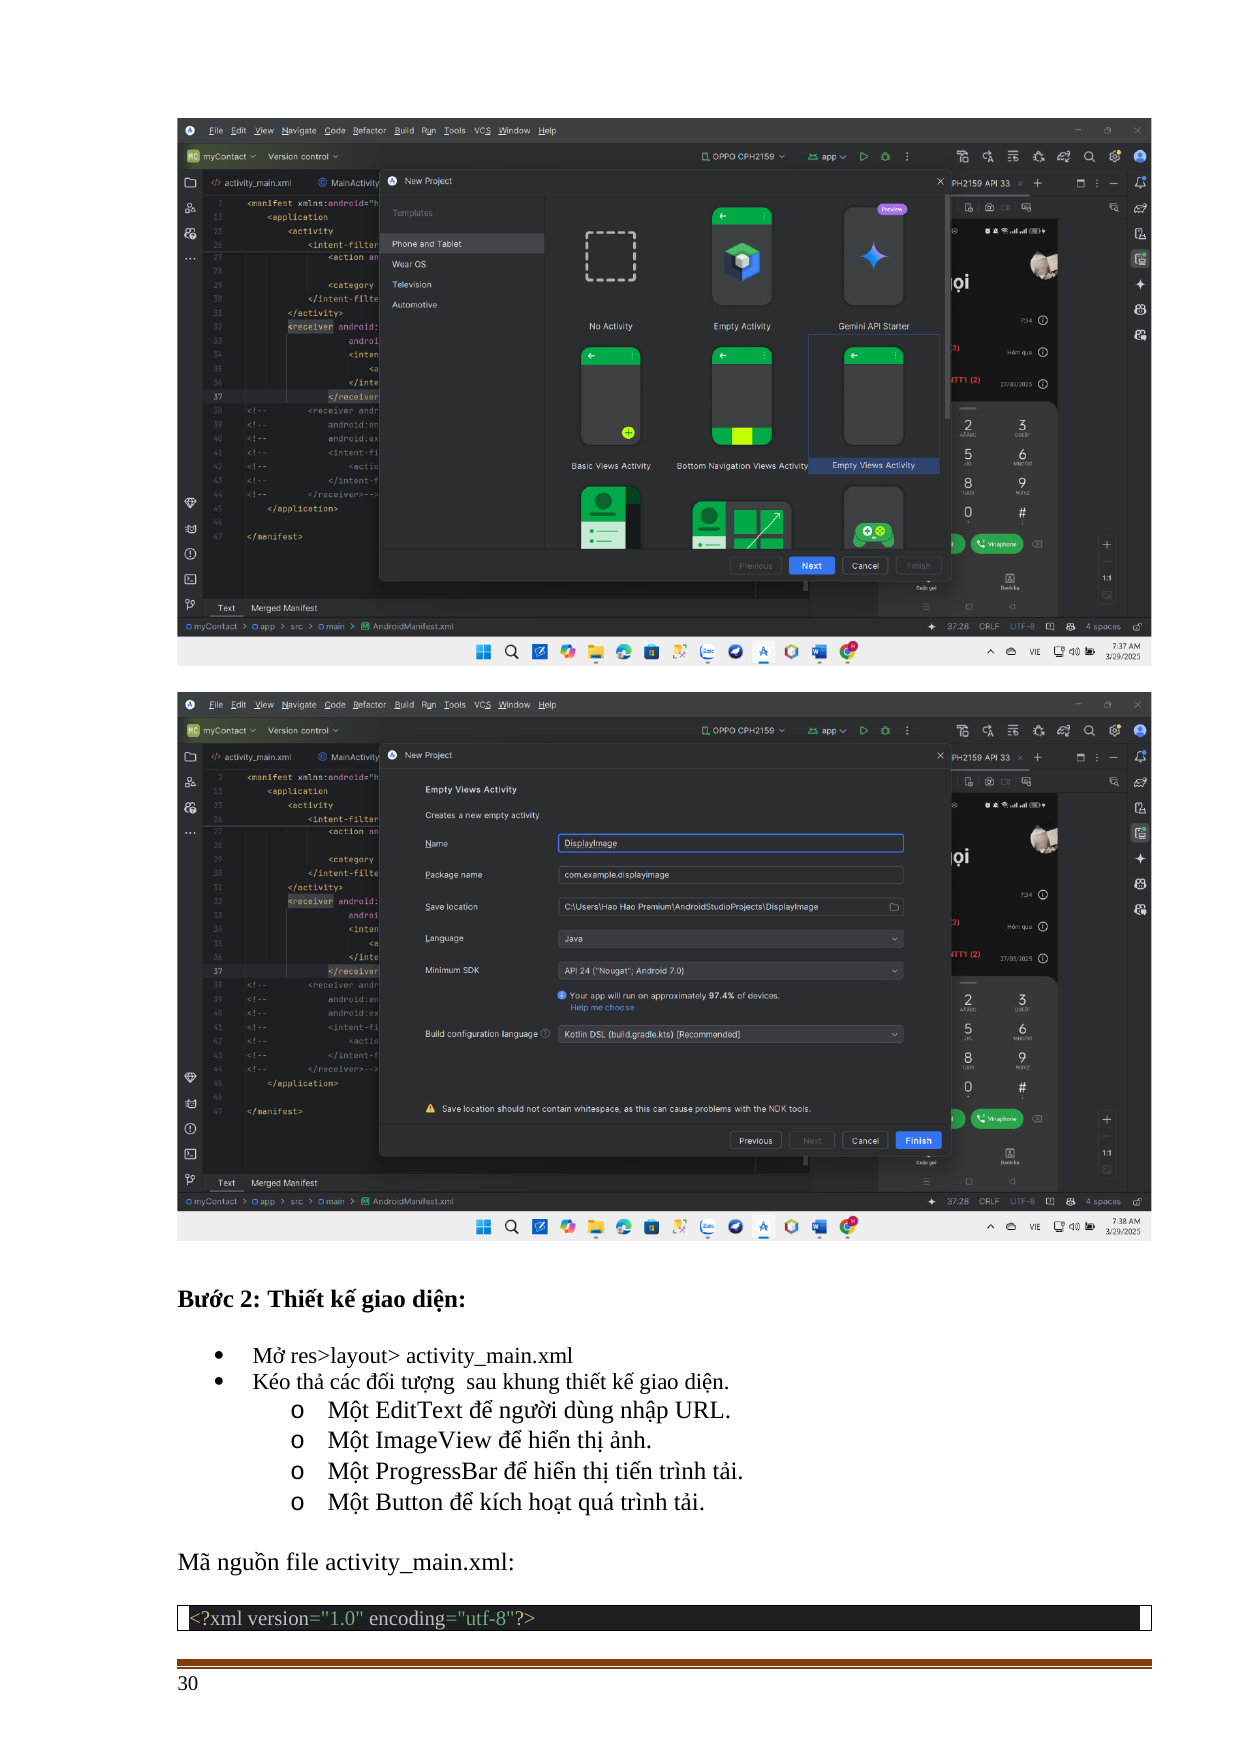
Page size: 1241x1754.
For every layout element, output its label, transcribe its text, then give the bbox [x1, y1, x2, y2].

picture [177, 692, 1152, 1241]
list Một ImageView để hiển thị ảnh. [290, 1426, 1152, 1456]
list Một Button để kích hoạt quá trình tải. [290, 1487, 1152, 1518]
list Một ProgressBar để hiển thị tiến trình tải. [290, 1456, 1152, 1487]
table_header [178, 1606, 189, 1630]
list Một EditText để người dùng nhập URL. [290, 1395, 1152, 1426]
picture [177, 118, 1152, 666]
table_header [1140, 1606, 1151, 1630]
list Mở res>layout> activity_main.xml [215, 1342, 1152, 1368]
text Mã nguồn file activity_main.xml: [177, 1547, 1152, 1576]
text Bước 2: Thiết kế giao diện: [177, 1284, 1152, 1313]
list Kéo thả các đối tượng sau khung thiết kế giao diện. [215, 1368, 1152, 1395]
